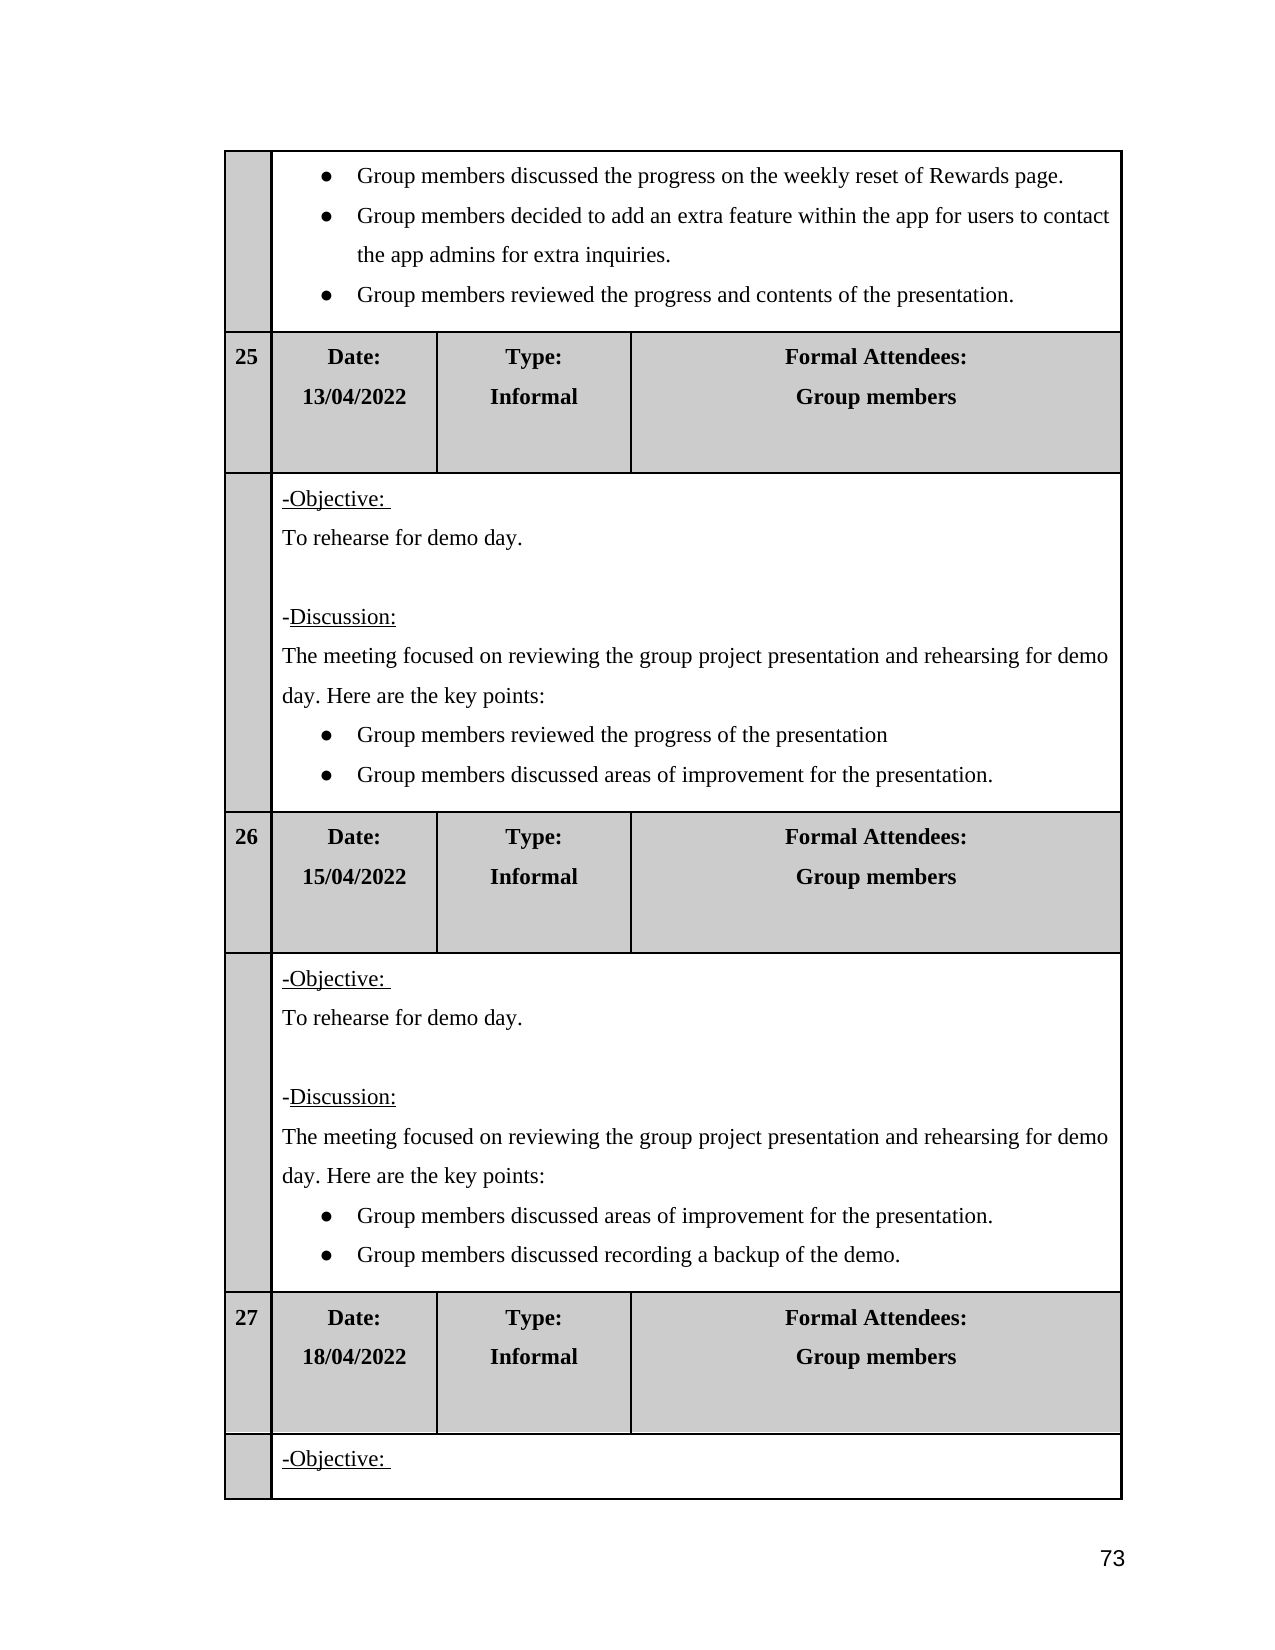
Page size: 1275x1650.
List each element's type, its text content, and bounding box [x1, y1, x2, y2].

table_cell -Objective: To rehearse for demo day. -Discussion: The meeting focused on reviewing the group project presentation and rehearsing for demo day. Here are the key points: Group members reviewed the progress of the presentation Group members discussed areas of improvement for the presentation. [273, 474, 1120, 811]
table_cell Formal Attendees: Group members [632, 1293, 1120, 1432]
table_cell Date: 15/04/2022 [273, 813, 436, 952]
table_cell Type: Informal [438, 1293, 630, 1432]
table_cell Formal Attendees: Group members [632, 813, 1120, 952]
table_cell 27 [226, 1293, 270, 1432]
table_cell Formal Attendees: Group members [632, 333, 1120, 472]
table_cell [273, 152, 1120, 331]
table_cell [226, 1435, 270, 1498]
table_cell -Objective: To rehearse for demo day. -Discussion: The meeting focused on reviewing the group project presentation and rehearsing for demo day. Here are the key points: Group members discussed areas of improvement for the presentation. Group members discussed recording a backup of the demo. [273, 954, 1120, 1291]
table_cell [273, 1435, 1120, 1498]
table_cell Date: 13/04/2022 [273, 333, 436, 472]
table_cell Type: Informal [438, 813, 630, 952]
table_cell Type: Informal [438, 333, 630, 472]
table_cell 25 [226, 333, 270, 472]
table_cell 26 [226, 813, 270, 952]
table_cell [226, 474, 270, 811]
table_cell [226, 152, 270, 331]
table_cell Date: 18/04/2022 [273, 1293, 436, 1432]
table_cell [226, 954, 270, 1291]
